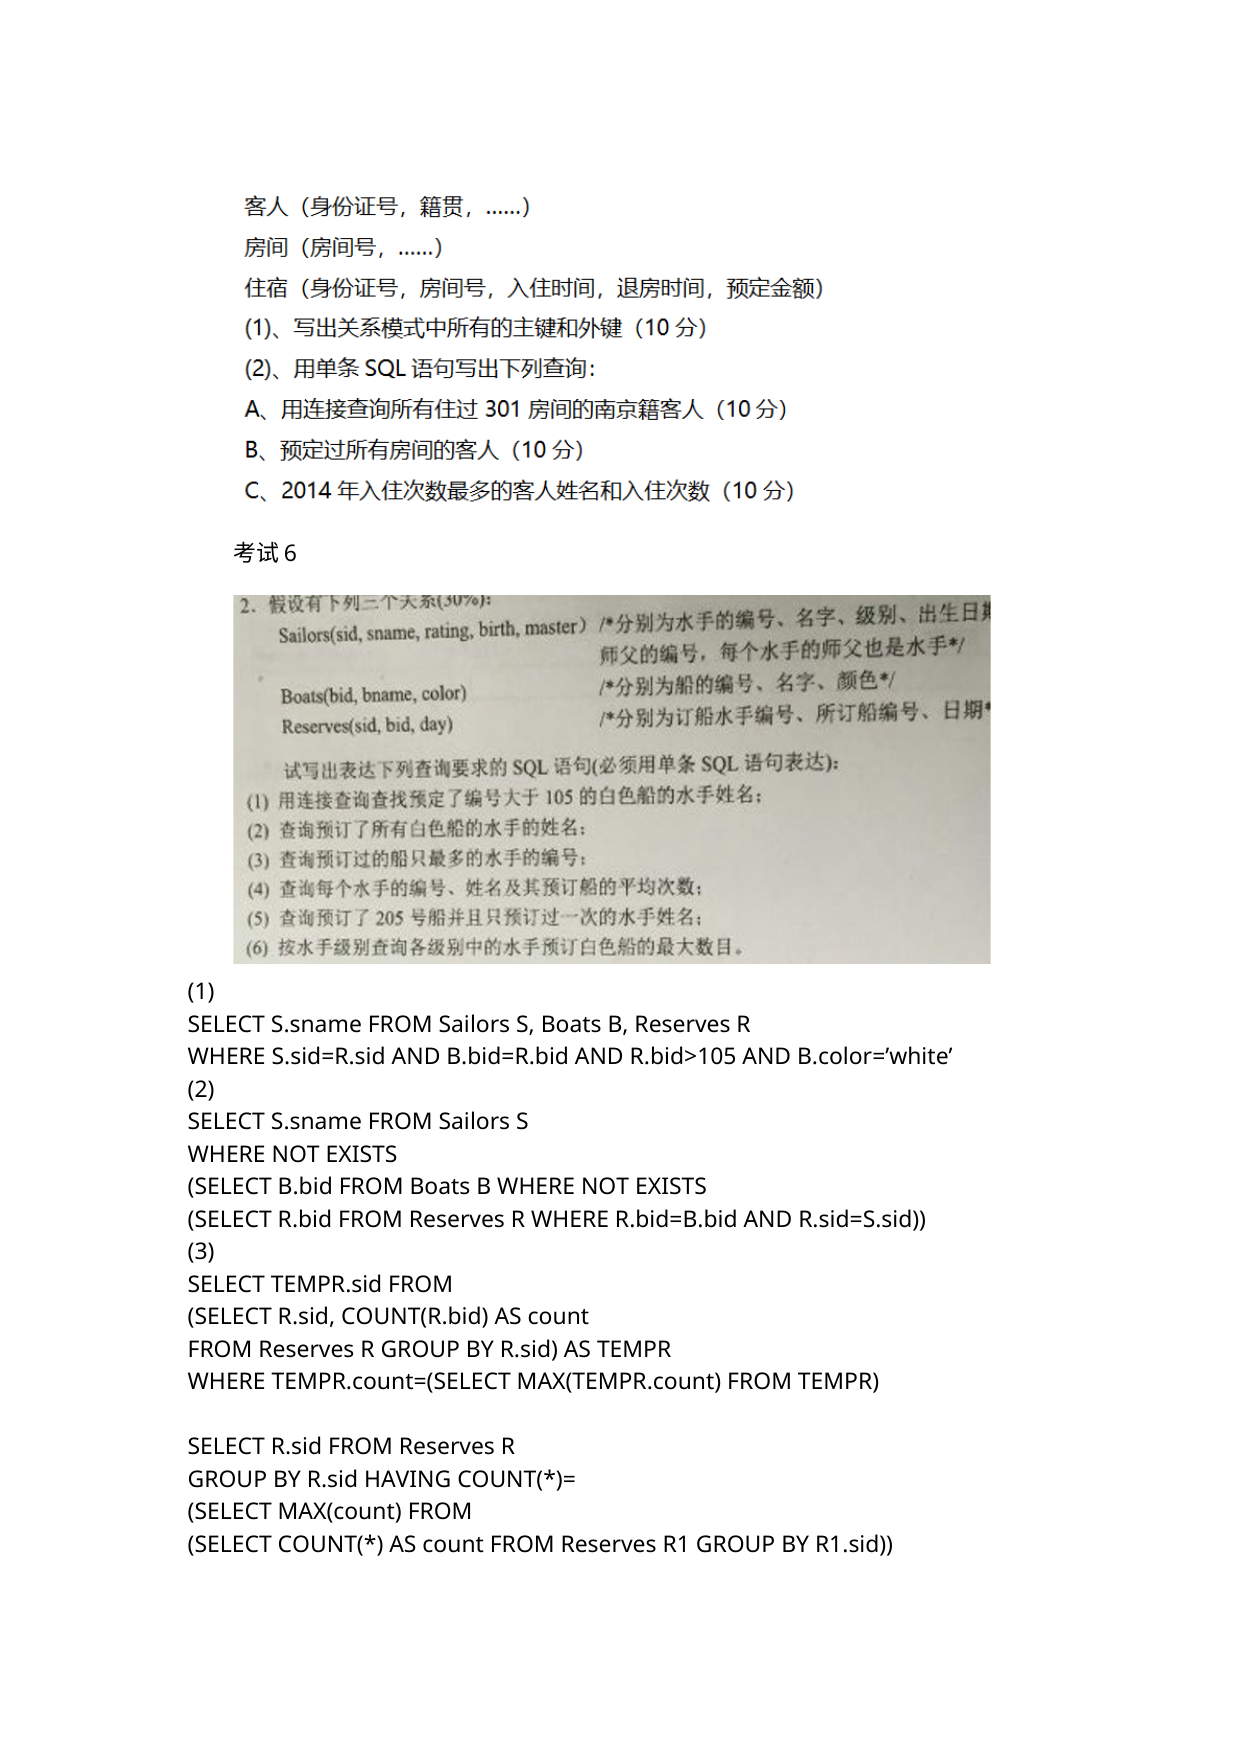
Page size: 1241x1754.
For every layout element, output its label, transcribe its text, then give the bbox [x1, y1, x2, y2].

text SELECT S.sname FROM Sailors S, Boats B, Reserves R [187, 1007, 1053, 1039]
text FROM Reserves R GROUP BY R.sid) AS TEMPR [187, 1332, 1053, 1364]
picture [233, 595, 991, 964]
text (3) [187, 1234, 1053, 1267]
text SELECT TEMPR.sid FROM [187, 1267, 1053, 1299]
picture [233, 167, 834, 514]
text (SELECT COUNT(*) AS count FROM Reserves R1 GROUP BY R1.sid)) [187, 1527, 1053, 1559]
text WHERE NOT EXISTS [187, 1137, 1053, 1169]
text SELECT R.sid FROM Reserves R [187, 1429, 1053, 1462]
text (2) [187, 1072, 1053, 1104]
text (1) [187, 974, 1053, 1007]
text (SELECT R.bid FROM Reserves R WHERE R.bid=B.bid AND R.sid=S.sid)) [187, 1202, 1053, 1234]
text (SELECT B.bid FROM Boats B WHERE NOT EXISTS [187, 1169, 1053, 1202]
text (SELECT MAX(count) FROM [187, 1494, 1053, 1527]
text 考试6 [187, 519, 1053, 584]
text WHERE S.sid=R.sid AND B.bid=R.bid AND R.bid>105 AND B.color=’white’ [187, 1039, 1053, 1072]
text SELECT S.sname FROM Sailors S [187, 1104, 1053, 1137]
text (SELECT R.sid, COUNT(R.bid) AS count [187, 1299, 1053, 1332]
text WHERE TEMPR.count=(SELECT MAX(TEMPR.count) FROM TEMPR) [187, 1364, 1053, 1397]
text GROUP BY R.sid HAVING COUNT(*)= [187, 1462, 1053, 1494]
